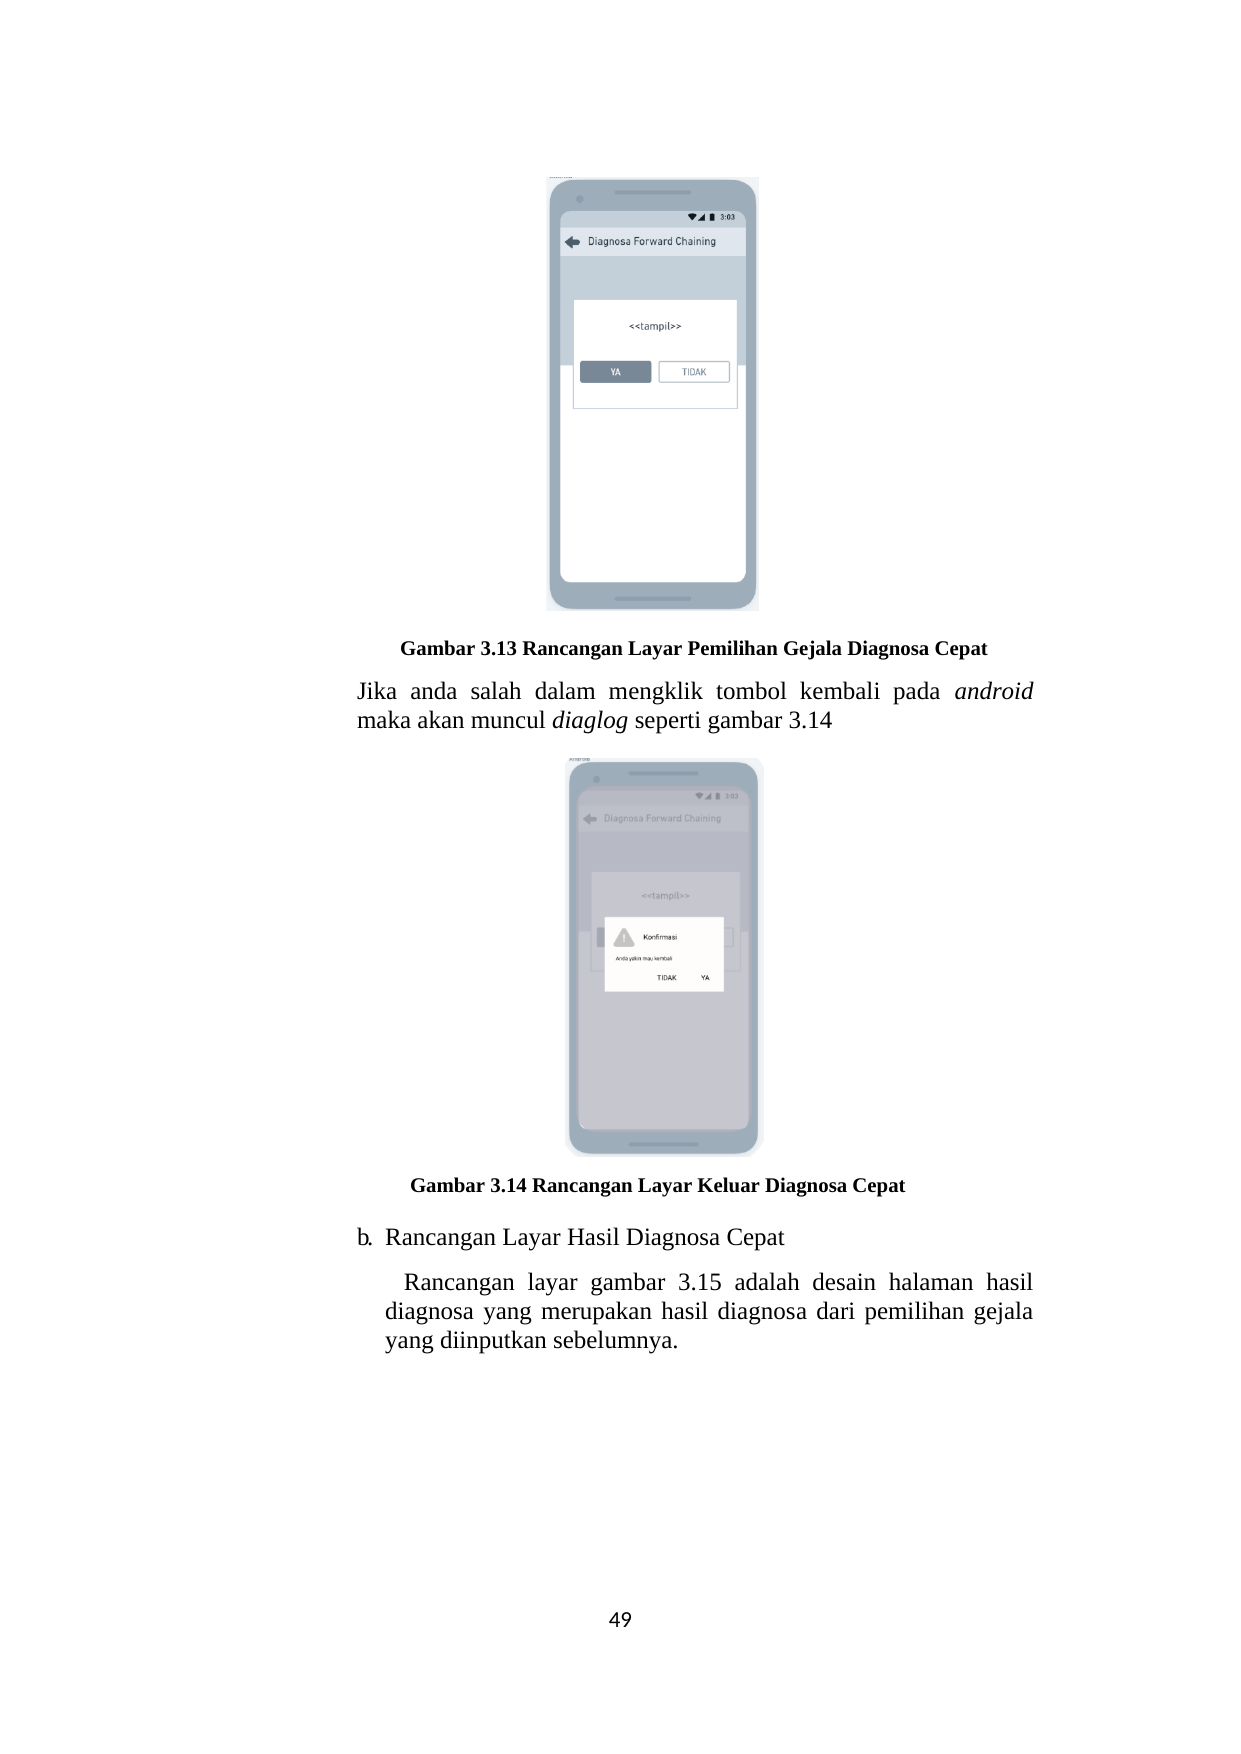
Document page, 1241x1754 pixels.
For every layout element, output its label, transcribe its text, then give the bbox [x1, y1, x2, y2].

list Rancangan Layar Hasil Diagnosa Cepat [357, 1222, 1033, 1251]
text Rancangan layar gambar 3.15 adalah desain halaman hasil diagnosa yang merupakan hasil diagnosa dari pemilihan gejala yang diinputkan sebelumnya. [385, 1267, 1033, 1354]
text Gambar 3.13 Rancangan Layar Pemilihan Gejala Diagnosa Cepat [282, 636, 1033, 659]
text Gambar 3.14 Rancangan Layar Keluar Diagnosa Cepat [282, 1173, 1033, 1197]
picture [546, 177, 759, 611]
picture [564, 758, 764, 1157]
list Jika anda salah dalam mengklik tombol kembali pada android maka akan muncul diaglog seperti gambar 3.14 [357, 676, 1033, 734]
